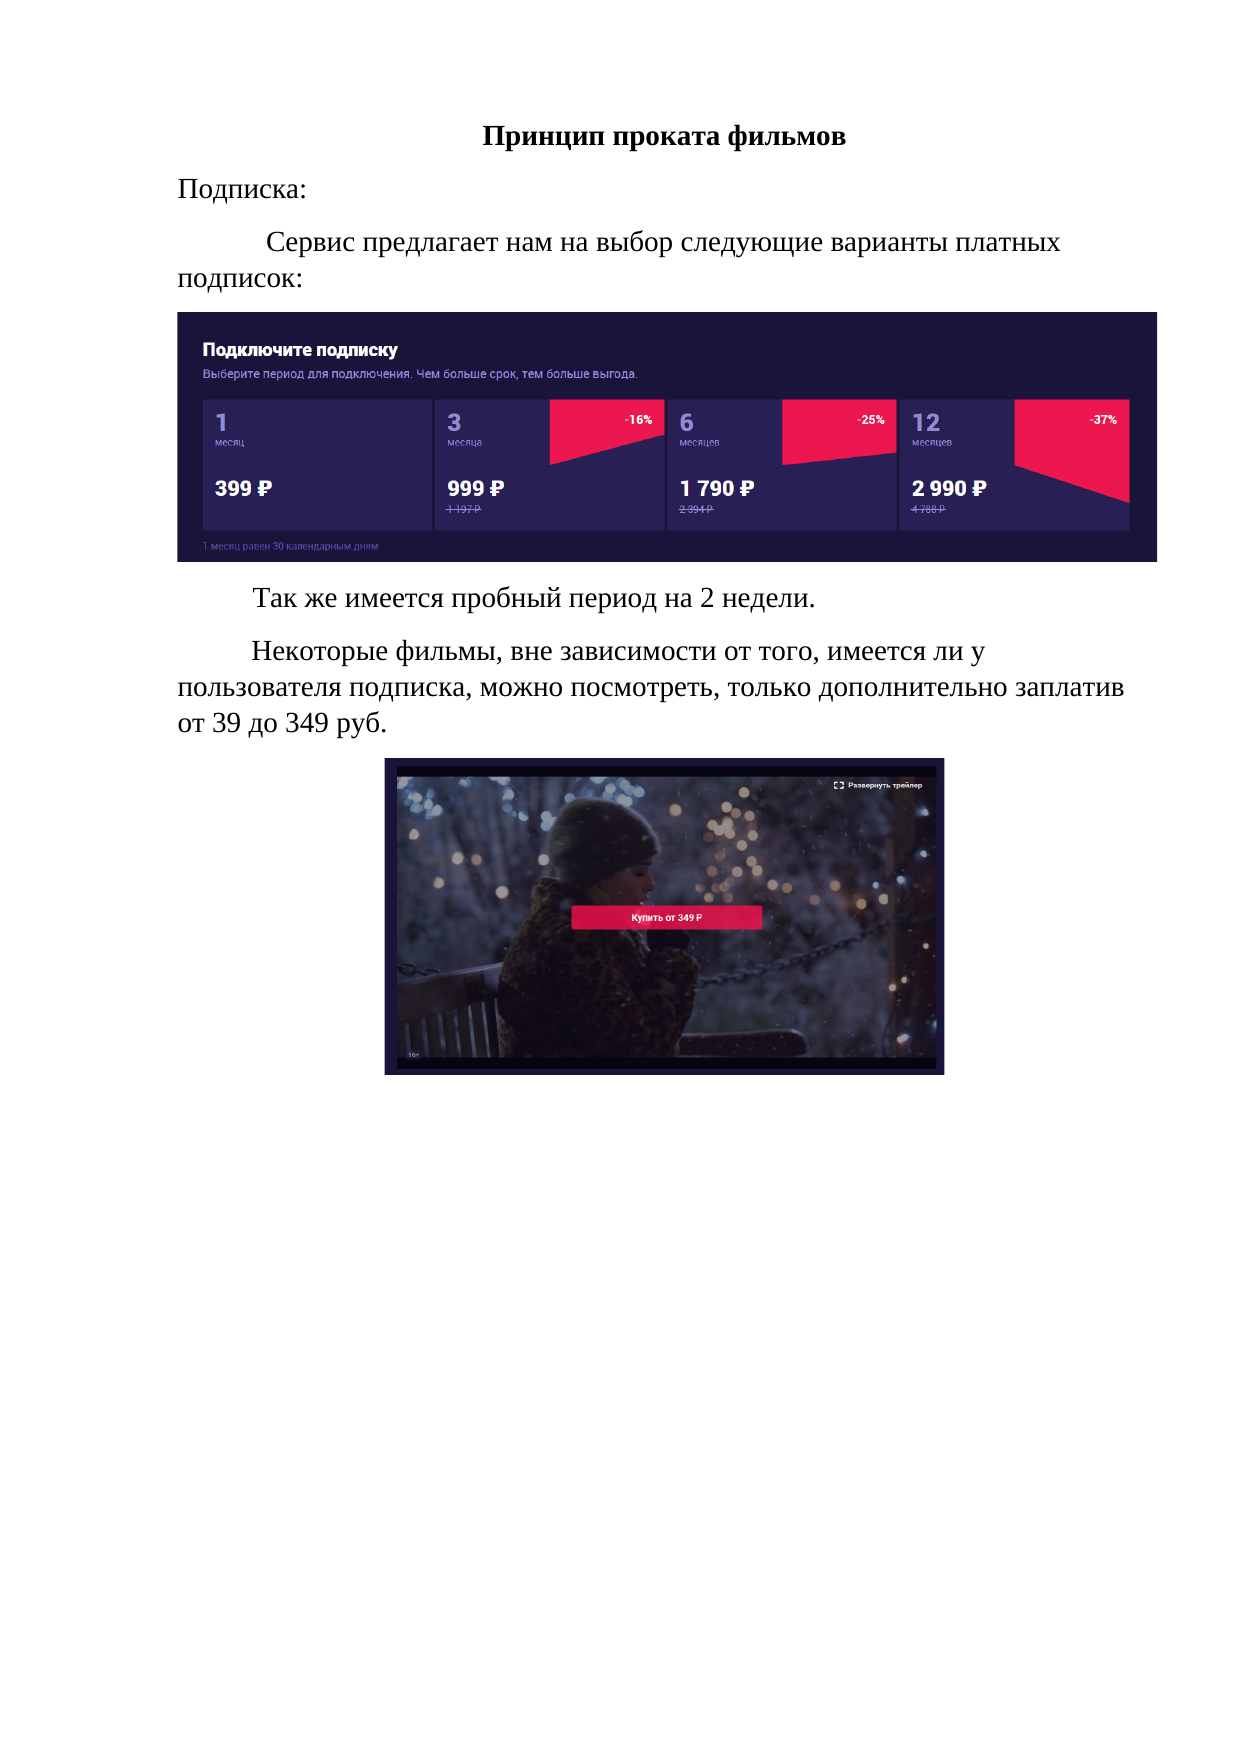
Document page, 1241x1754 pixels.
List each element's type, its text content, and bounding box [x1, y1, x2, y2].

list Так же имеется пробный период на 2 недели. [252, 580, 1152, 614]
picture [384, 758, 945, 1075]
text Сервис предлагает нам на выбор следующие варианты платных подписок: [177, 224, 1152, 293]
text Принцип проката фильмов [177, 118, 1152, 152]
picture [177, 312, 1158, 562]
text Некоторые фильмы, вне зависимости от того, имеется ли у пользователя подписка, можно посмотреть, только дополнительно заплатив от 39 до 349 руб. [177, 633, 1152, 739]
text Подписка: [177, 171, 1152, 204]
